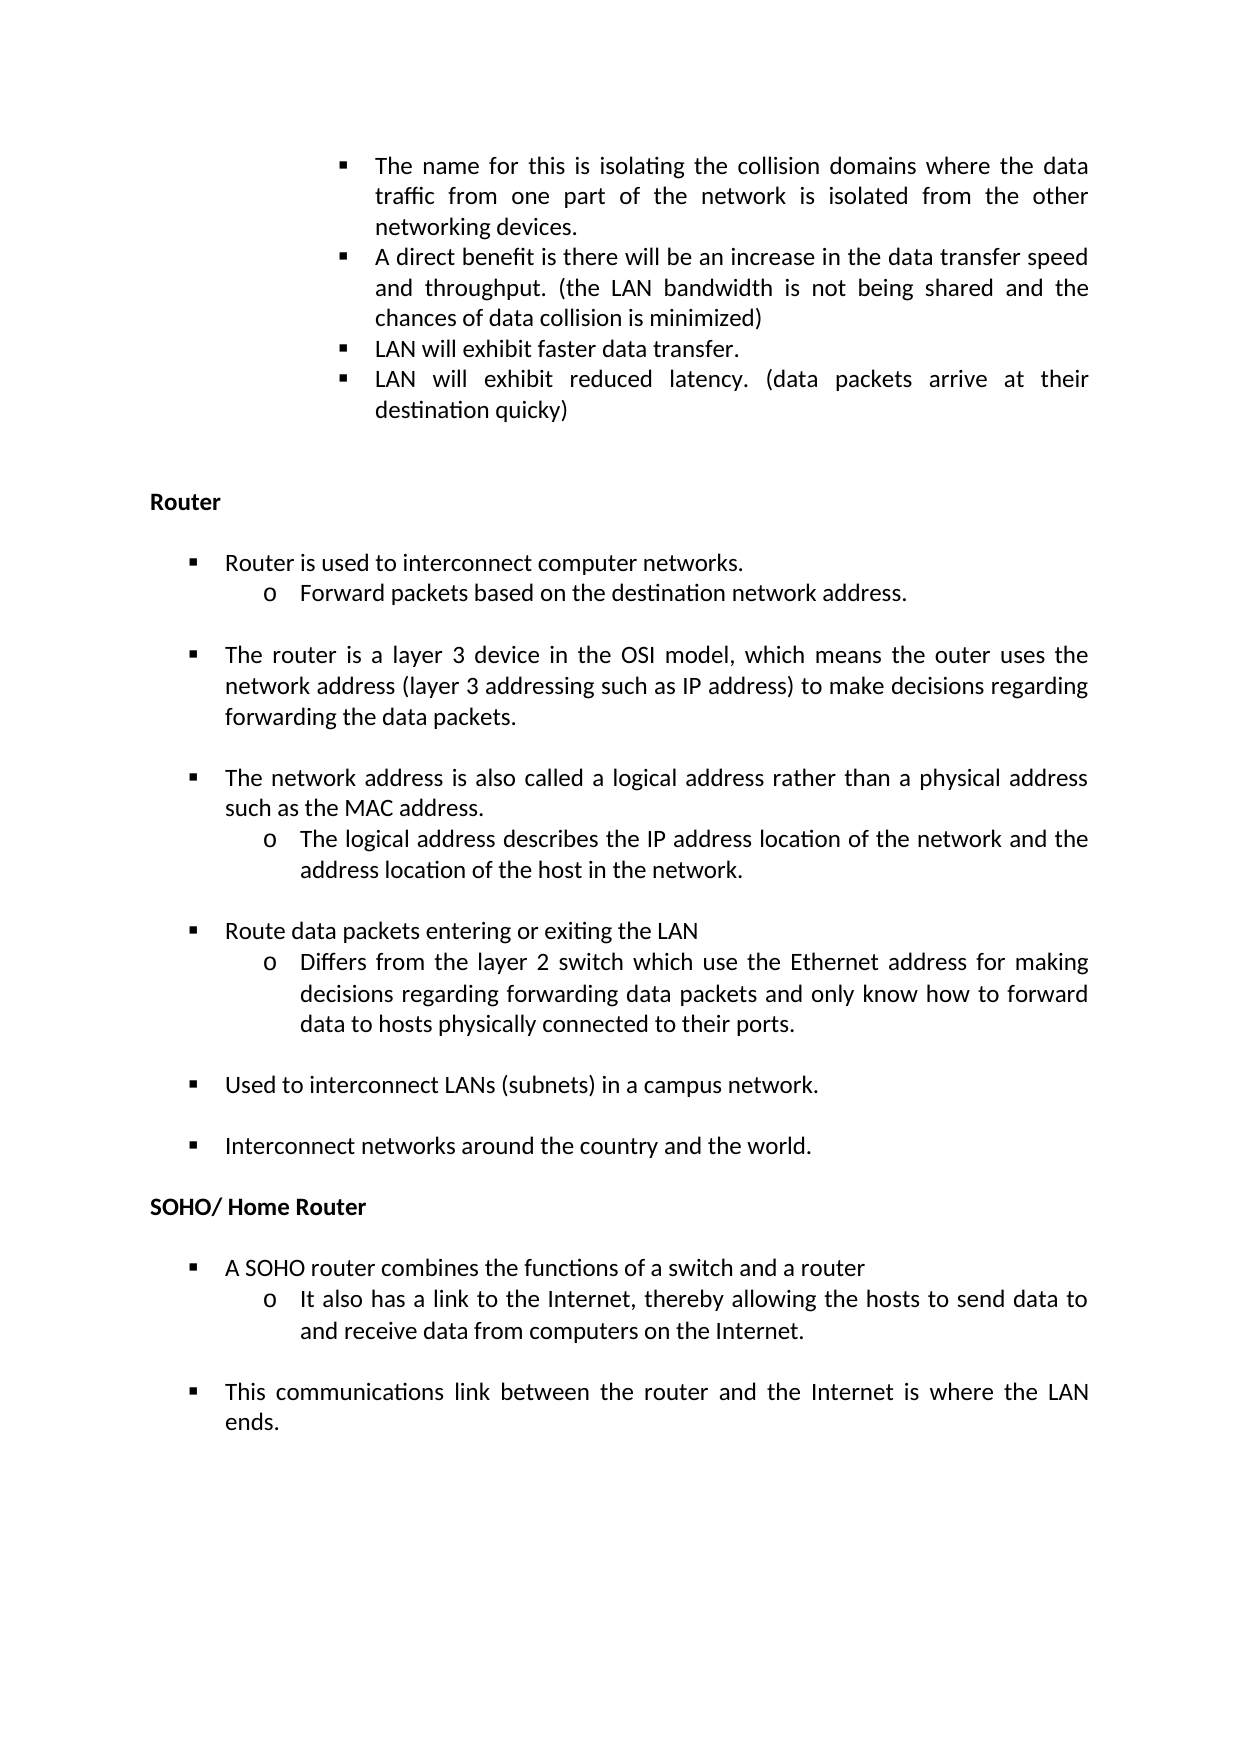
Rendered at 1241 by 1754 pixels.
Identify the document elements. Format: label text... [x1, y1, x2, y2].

list Interconnect networks around the country and the world. [187, 1130, 1090, 1161]
list This communications link between the router and the Internet is where the LAN ends. [187, 1376, 1090, 1437]
list Used to interconnect LANs (subnets) in a campus network. [187, 1069, 1090, 1100]
text Router [150, 486, 1090, 516]
text SOHO/ Home Router [150, 1191, 1090, 1222]
list The router is a layer 3 device in the OSI model, which means the outer uses the network address (layer 3 addressing such as IP address) to make decisions regarding forwarding the data packets. [187, 639, 1090, 731]
list The name for this is isolating the collision domains where the data traffic from one part of the network is isolated from the other networking devices. [337, 150, 1090, 242]
list The network address is also called a logical address rather than a physical address such as the MAC address. [187, 762, 1090, 823]
list Router is used to interconnect computer networks. [187, 547, 1090, 577]
list Forward packets based on the destination network address. [262, 577, 1090, 609]
list Route data packets entering or exiting the LAN [187, 916, 1090, 946]
list LAN will exhibit faster data transfer. [337, 333, 1090, 364]
list The logical address describes the IP address location of the network and the address location of the host in the network. [262, 823, 1090, 885]
list It also has a link to the Internet, thereby allowing the hosts to send data to and receive data from computers on the Internet. [262, 1283, 1090, 1345]
list A SOHO router combines the functions of a switch and a router [187, 1252, 1090, 1283]
list A direct benefit is there will be an increase in the data transfer speed and throughput. (the LAN bandwidth is not being shared and the chances of data collision is minimized) [337, 242, 1090, 333]
list LAN will exhibit reduced latency. (data packets arrive at their destination quicky) [337, 364, 1090, 425]
list Differs from the layer 2 switch which use the Ethernet address for making decisions regarding forwarding data packets and only know how to forward data to hosts physically connected to their ports. [262, 946, 1090, 1039]
